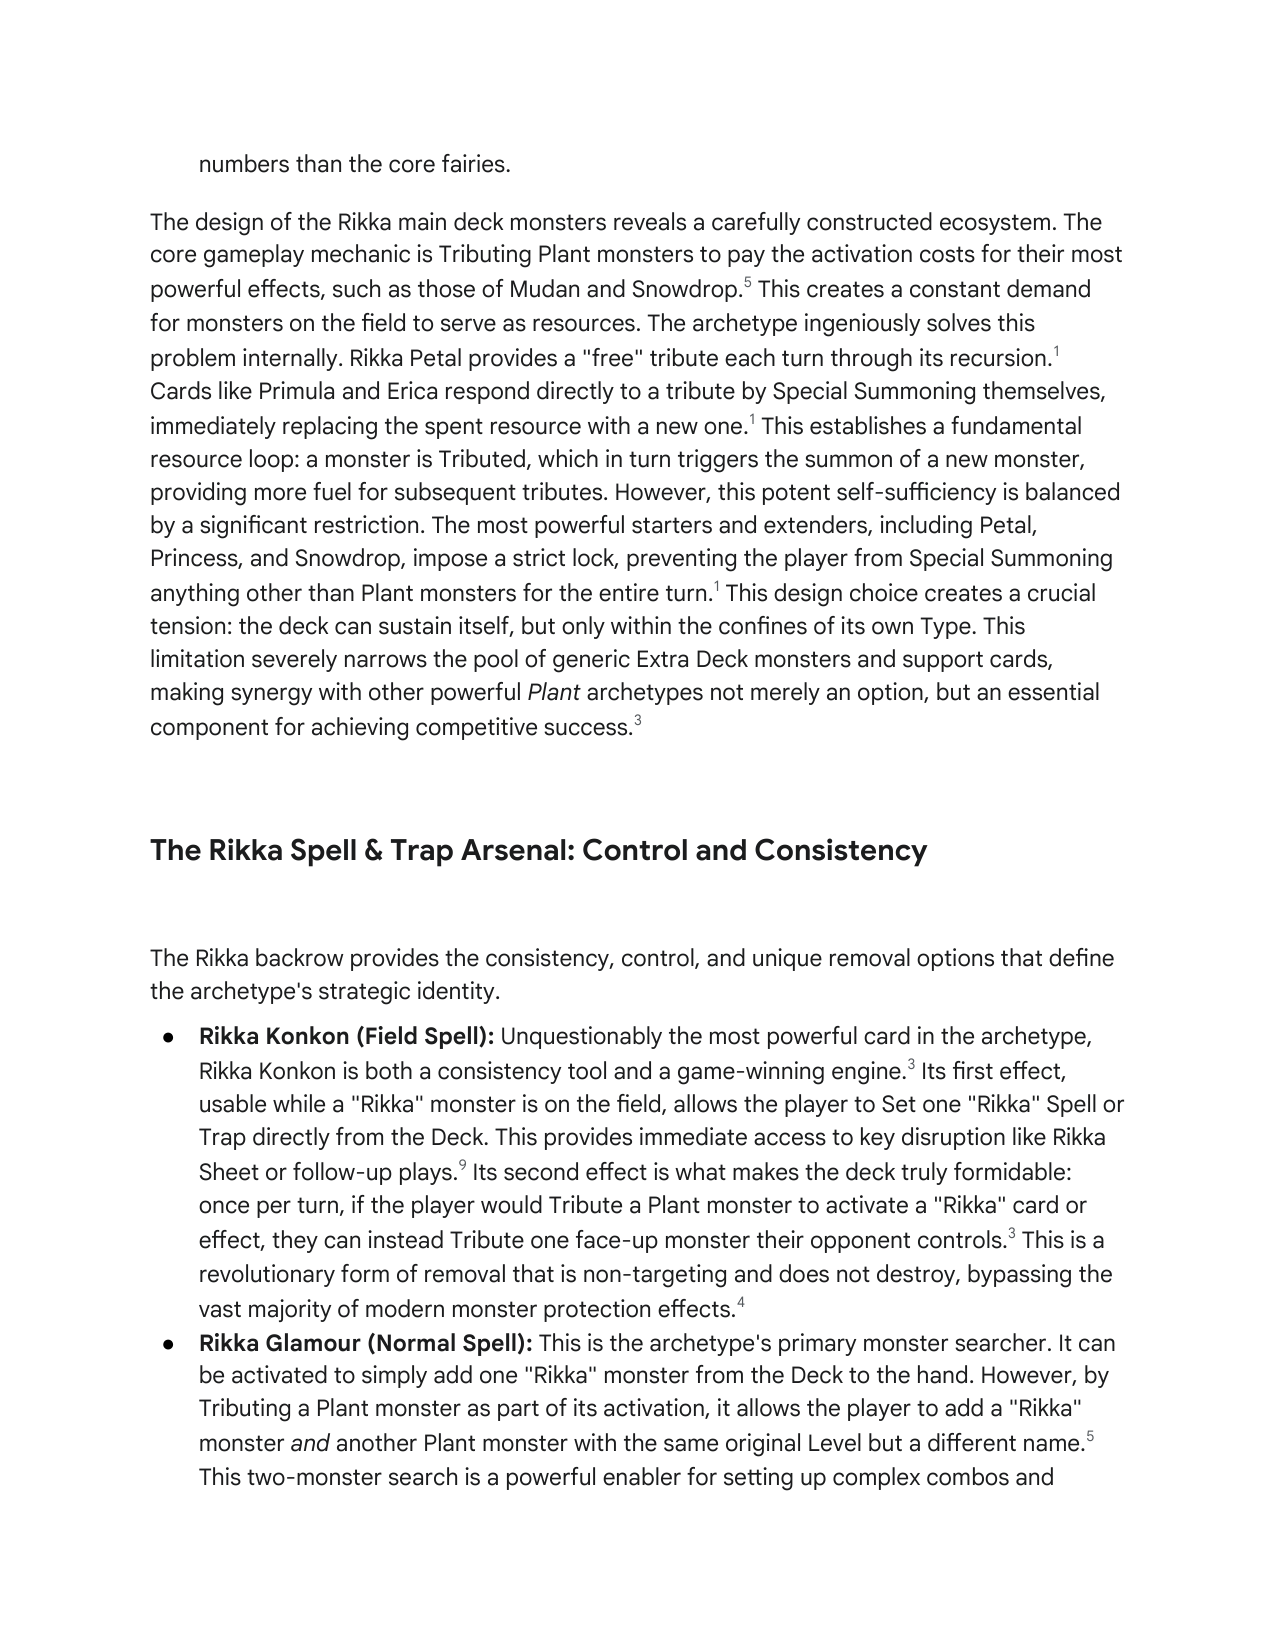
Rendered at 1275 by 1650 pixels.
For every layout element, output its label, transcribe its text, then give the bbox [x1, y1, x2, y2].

list Rikka Konkon (Field Spell): Unquestionably the most powerful card in the archetype, Rikka Konkon is both a consistency tool and a game-winning engine.3 Its first effect, usable while a "Rikka" monster is on the field, allows the player to Set one "Rikka" Spell or Trap directly from the Deck. This provides immediate access to key disruption like Rikka Sheet or follow-up plays.9 Its second effect is what makes the deck truly formidable: once per turn, if the player would Tribute a Plant monster to activate a "Rikka" card or effect, they can instead Tribute one face-up monster their opponent controls.3 This is a revolutionary form of removal that is non-targeting and does not destroy, bypassing the vast majority of modern monster protection effects.4 [161, 1022, 1125, 1324]
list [161, 150, 1125, 179]
text The Rikka backrow provides the consistency, control, and unique removal options that define the archetype's strategic identity. [150, 944, 1125, 1006]
subtitle The Rikka Spell & Trap Arsenal: Control and Consistency [150, 832, 1125, 869]
text The design of the Rikka main deck monsters reveals a carefully constructed ecosystem. The core gameplay mechanic is Tributing Plant monsters to pay the activation costs for their most powerful effects, such as those of Mudan and Snowdrop.5 This creates a constant demand for monsters on the field to serve as resources. The archetype ingeniously solves this problem internally. Rikka Petal provides a "free" tribute each turn through its recursion.1 Cards like Primula and Erica respond directly to a tribute by Special Summoning themselves, immediately replacing the spent resource with a new one.1 This establishes a fundamental resource loop: a monster is Tributed, which in turn triggers the summon of a new monster, providing more fuel for subsequent tributes. However, this potent self-sufficiency is balanced by a significant restriction. The most powerful starters and extenders, including Petal, Princess, and Snowdrop, impose a strict lock, preventing the player from Special Summoning anything other than Plant monsters for the entire turn.1 This design choice creates a crucial tension: the deck can sustain itself, but only within the confines of its own Type. This limitation severely narrows the pool of generic Extra Deck monsters and support cards, making synergy with other powerful Plant archetypes not merely an option, but an essential component for achieving competitive success.3 [150, 208, 1125, 742]
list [161, 1329, 1125, 1492]
